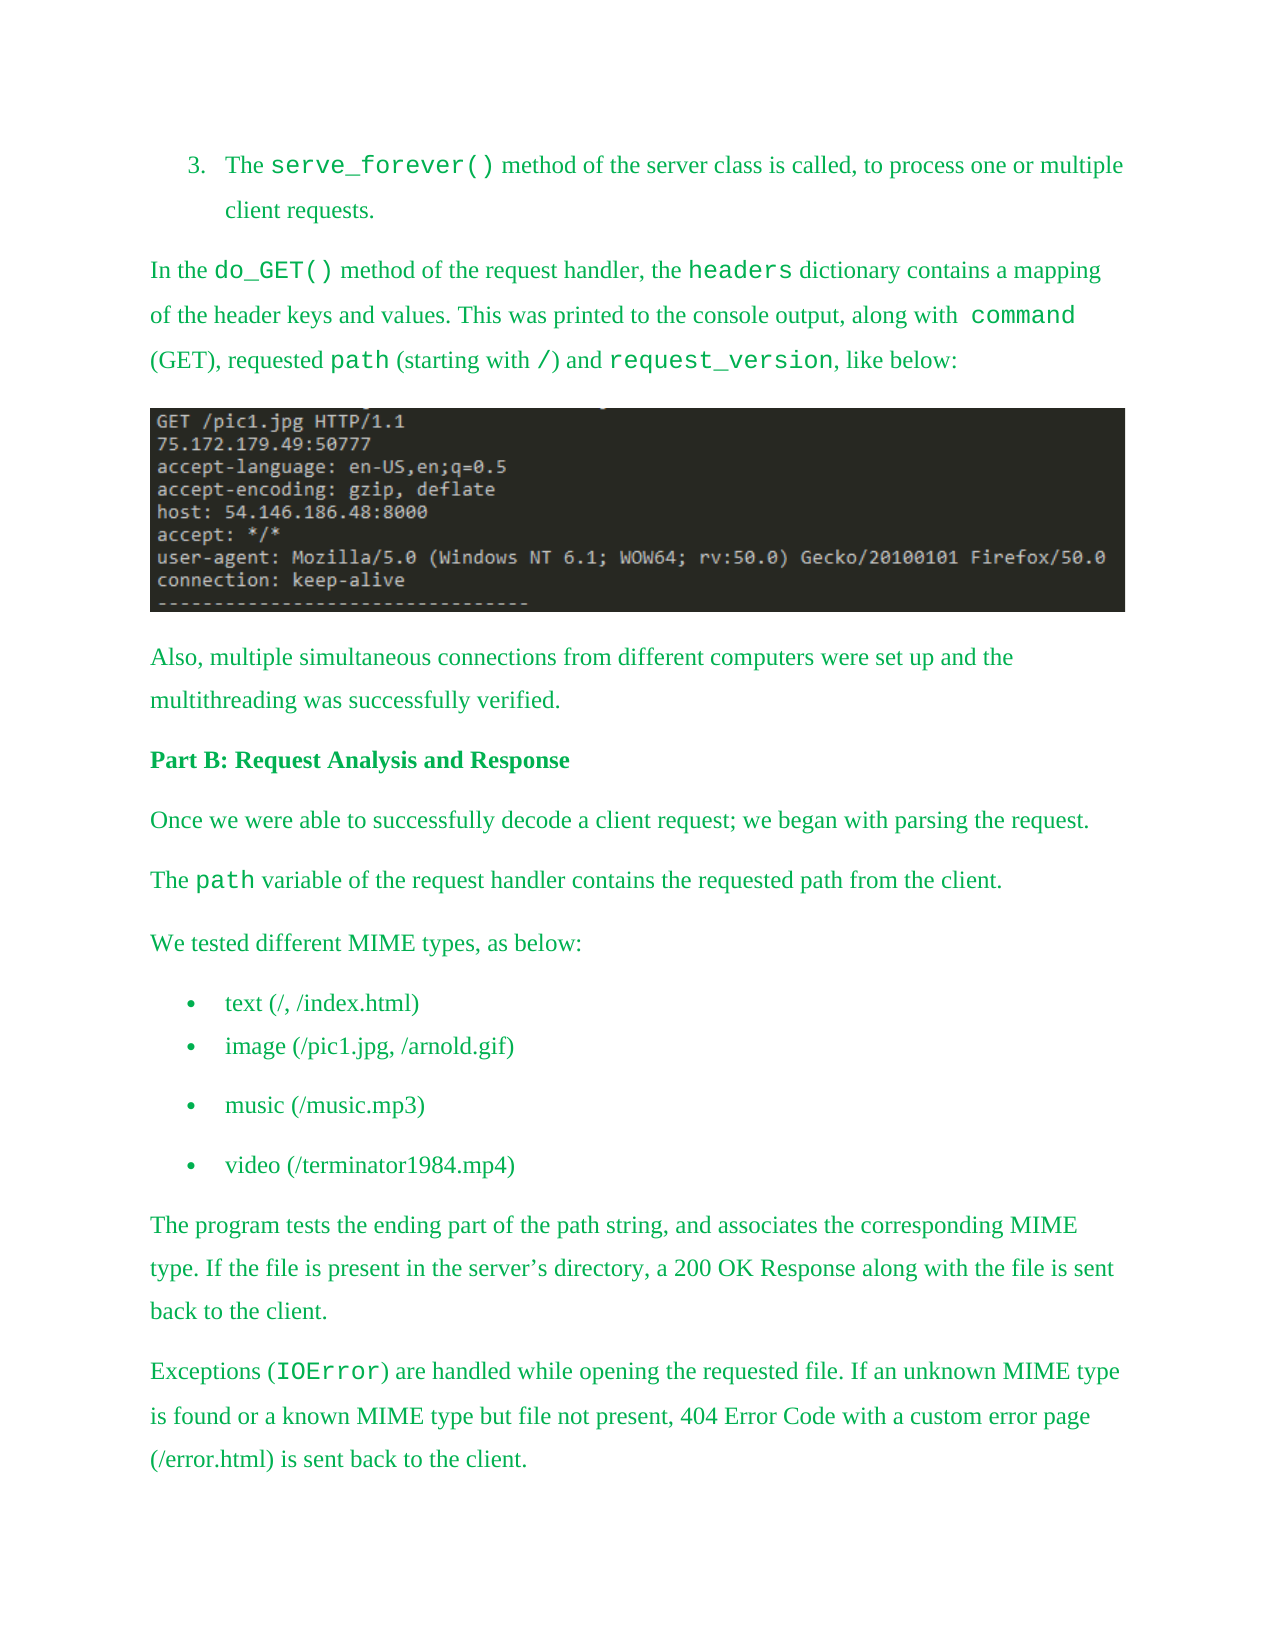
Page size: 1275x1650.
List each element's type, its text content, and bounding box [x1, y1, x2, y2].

text We tested different MIME types, as below: [150, 928, 1125, 957]
list text (/, /index.html) [187, 988, 1125, 1016]
text In the do_GET() method of the request handler, the headers dictionary contains a mapping of the header keys and values. This was printed to the console output, along with command (GET), requested path (starting with /) and request_version, like below: [150, 255, 1125, 376]
text Also, multiple simultaneous connections from different computers were set up and the multithreading was successfully verified. [150, 642, 1125, 714]
list The serve_forever() method of the server class is called, to process one or multiple client requests. [187, 150, 1125, 224]
list video (/terminator1984.mp4) [187, 1150, 1125, 1179]
text Part B: Request Analysis and Response [150, 745, 1125, 774]
picture [150, 408, 1125, 612]
text Once we were able to successfully decode a client request; we began with parsing the request. [150, 805, 1125, 834]
text The program tests the ending part of the path string, and associates the corresponding MIME type. If the file is present in the server’s directory, a 200 OK Response along with the file is sent back to the client. [150, 1210, 1125, 1325]
text The path variable of the request handler contains the requested path from the client. [150, 865, 1125, 896]
list music (/music.mp3) [187, 1091, 1125, 1119]
list image (/pic1.jpg, /arnold.gif) [187, 1031, 1125, 1059]
text Exceptions (IOError) are handled while opening the requested file. If an unknown MIME type is found or a known MIME type but file not present, 404 Error Code with a custom error page (/error.html) is sent back to the client. [150, 1356, 1125, 1473]
